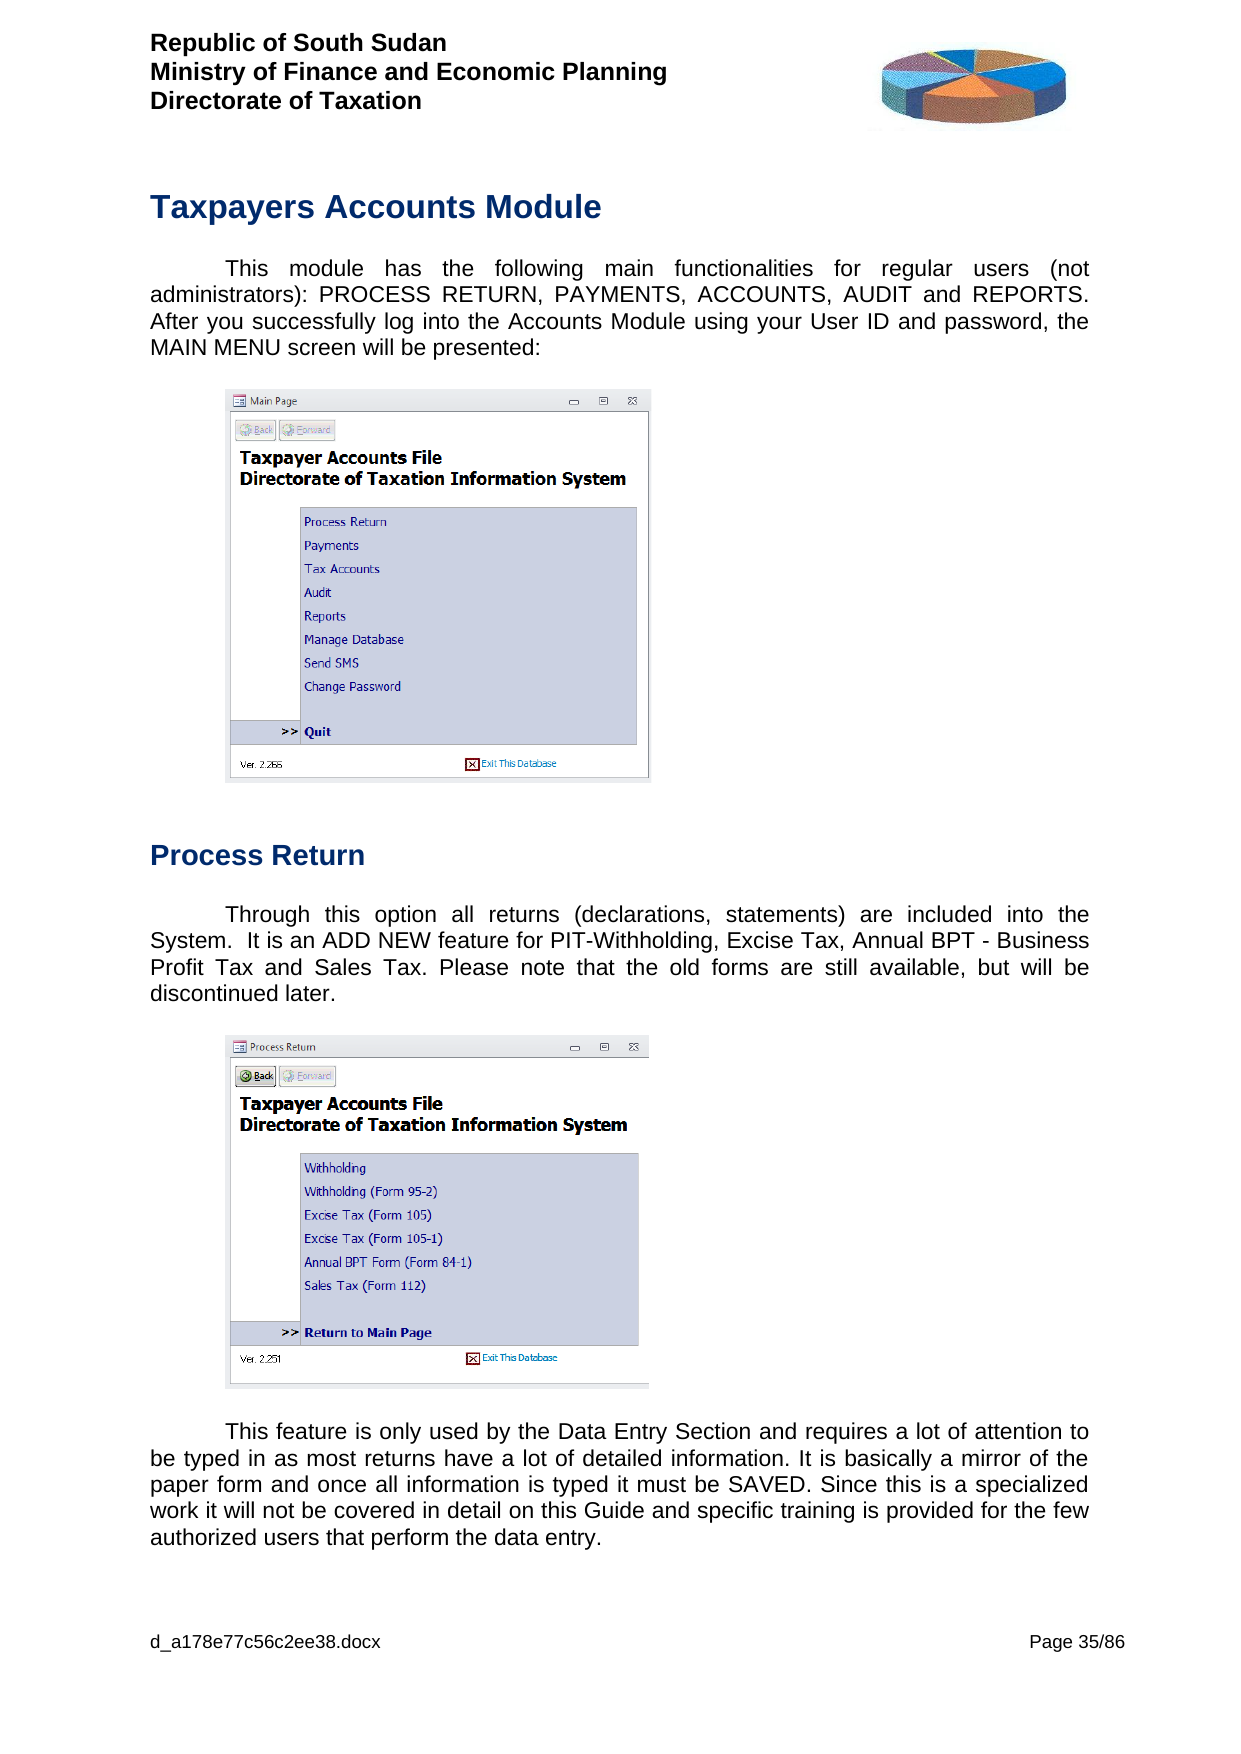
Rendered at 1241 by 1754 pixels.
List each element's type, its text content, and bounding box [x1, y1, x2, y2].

picture [867, 42, 1077, 136]
subtitle Taxpayers Accounts Module [150, 187, 1090, 226]
text Through this option all returns (declarations, statements) are included into the System. It is an ADD NEW feature for PIT-Withholding, Excise Tax, Annual BPT - Business Profit Tax and Sales Tax. Please note that the old forms are still available, but will be discontinued later. [150, 901, 1090, 1006]
picture [225, 1035, 649, 1389]
picture [225, 389, 652, 783]
subtitle Process Return [150, 838, 1090, 872]
text This feature is only used by the Data Entry Section and requires a lot of attention to be typed in as most returns have a lot of detailed information. It is basically a mirror of the paper form and once all information is typed it must be SAVED. Since this is a specialized work it will not be covered in detail on this Guide and specific training is provided for the few authorized users that perform the data entry. [150, 1418, 1090, 1550]
text This module has the following main functionalities for regular users (not administrators): PROCESS RETURN, PAYMENTS, ACCOUNTS, AUDIT and REPORTS. After you successfully log into the Accounts Module using your User ID and password, the MAIN MENU screen will be presented: [150, 255, 1090, 360]
